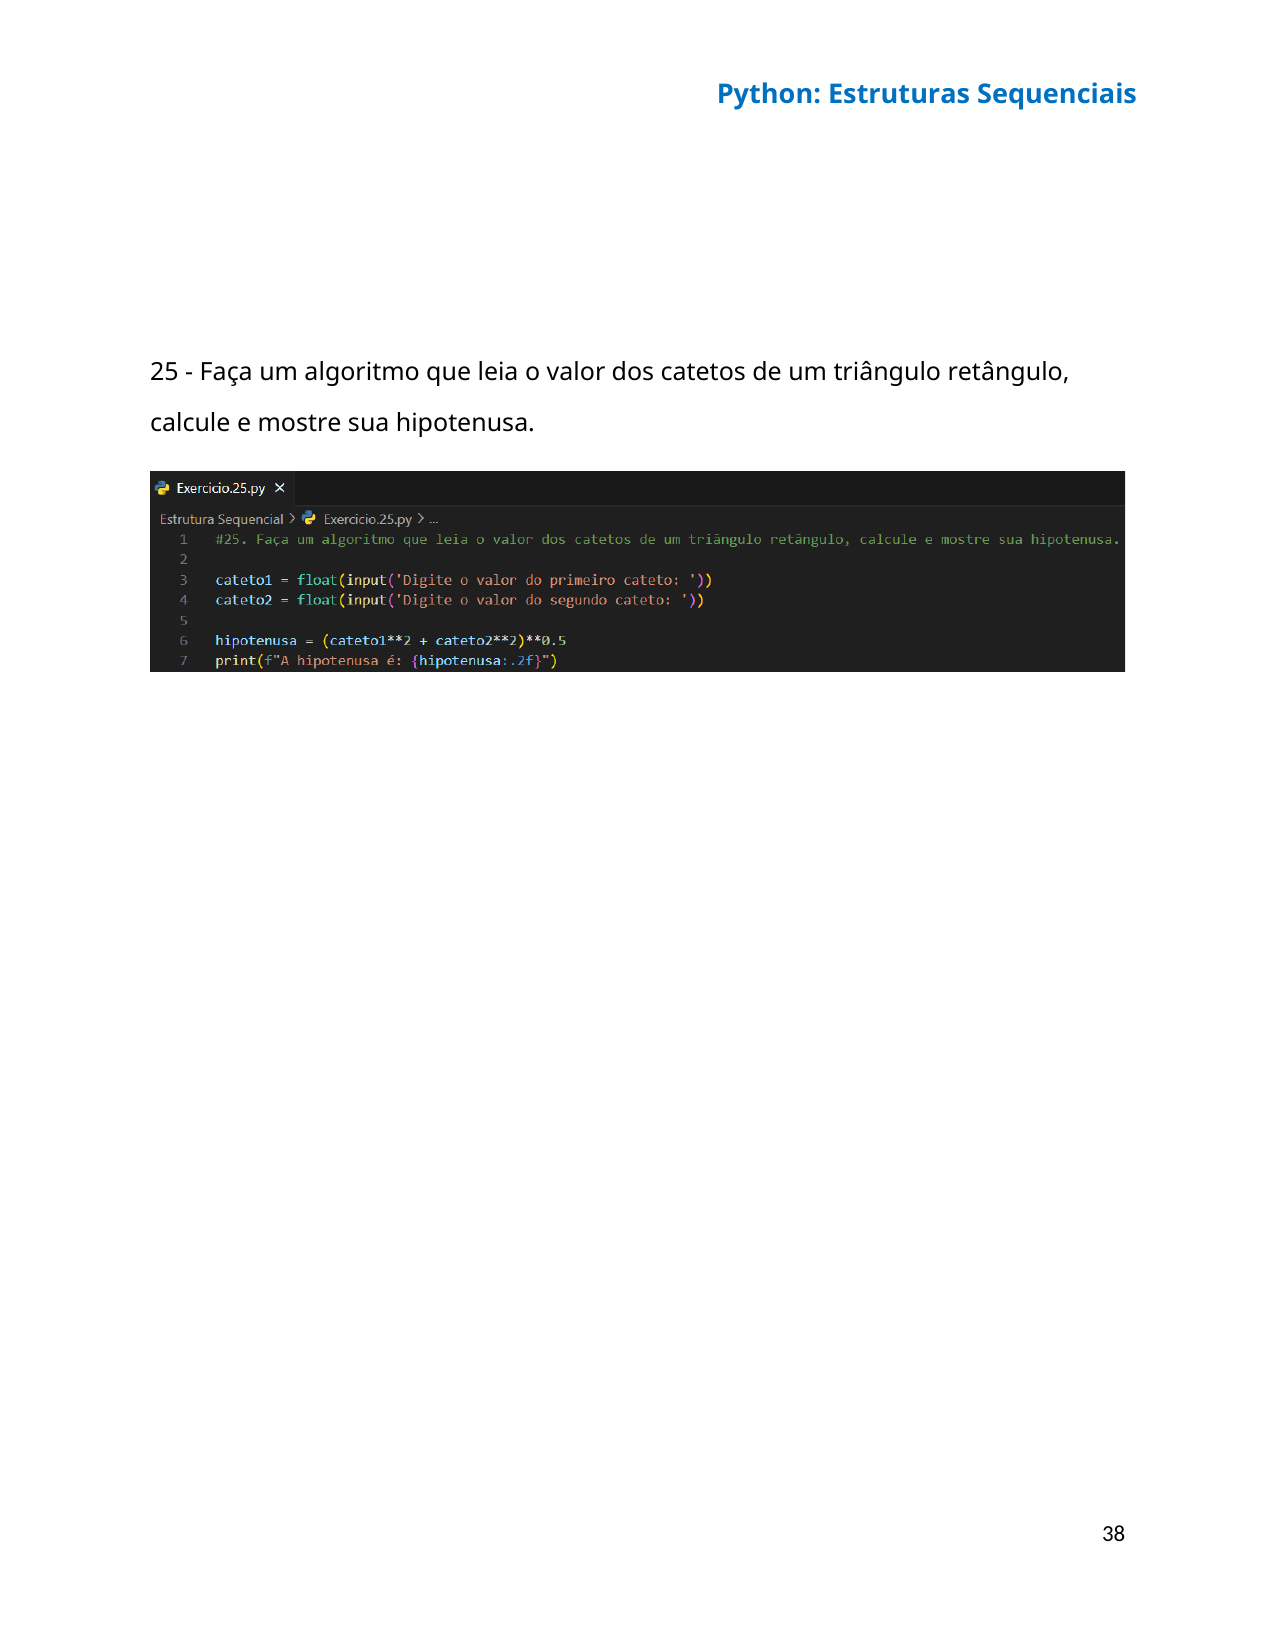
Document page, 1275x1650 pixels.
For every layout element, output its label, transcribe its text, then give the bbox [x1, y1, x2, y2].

text 25 - Faça um algoritmo que leia o valor dos catetos de um triângulo retângulo, calcule e mostre sua hipotenusa. [150, 353, 1125, 438]
picture [150, 471, 1125, 672]
